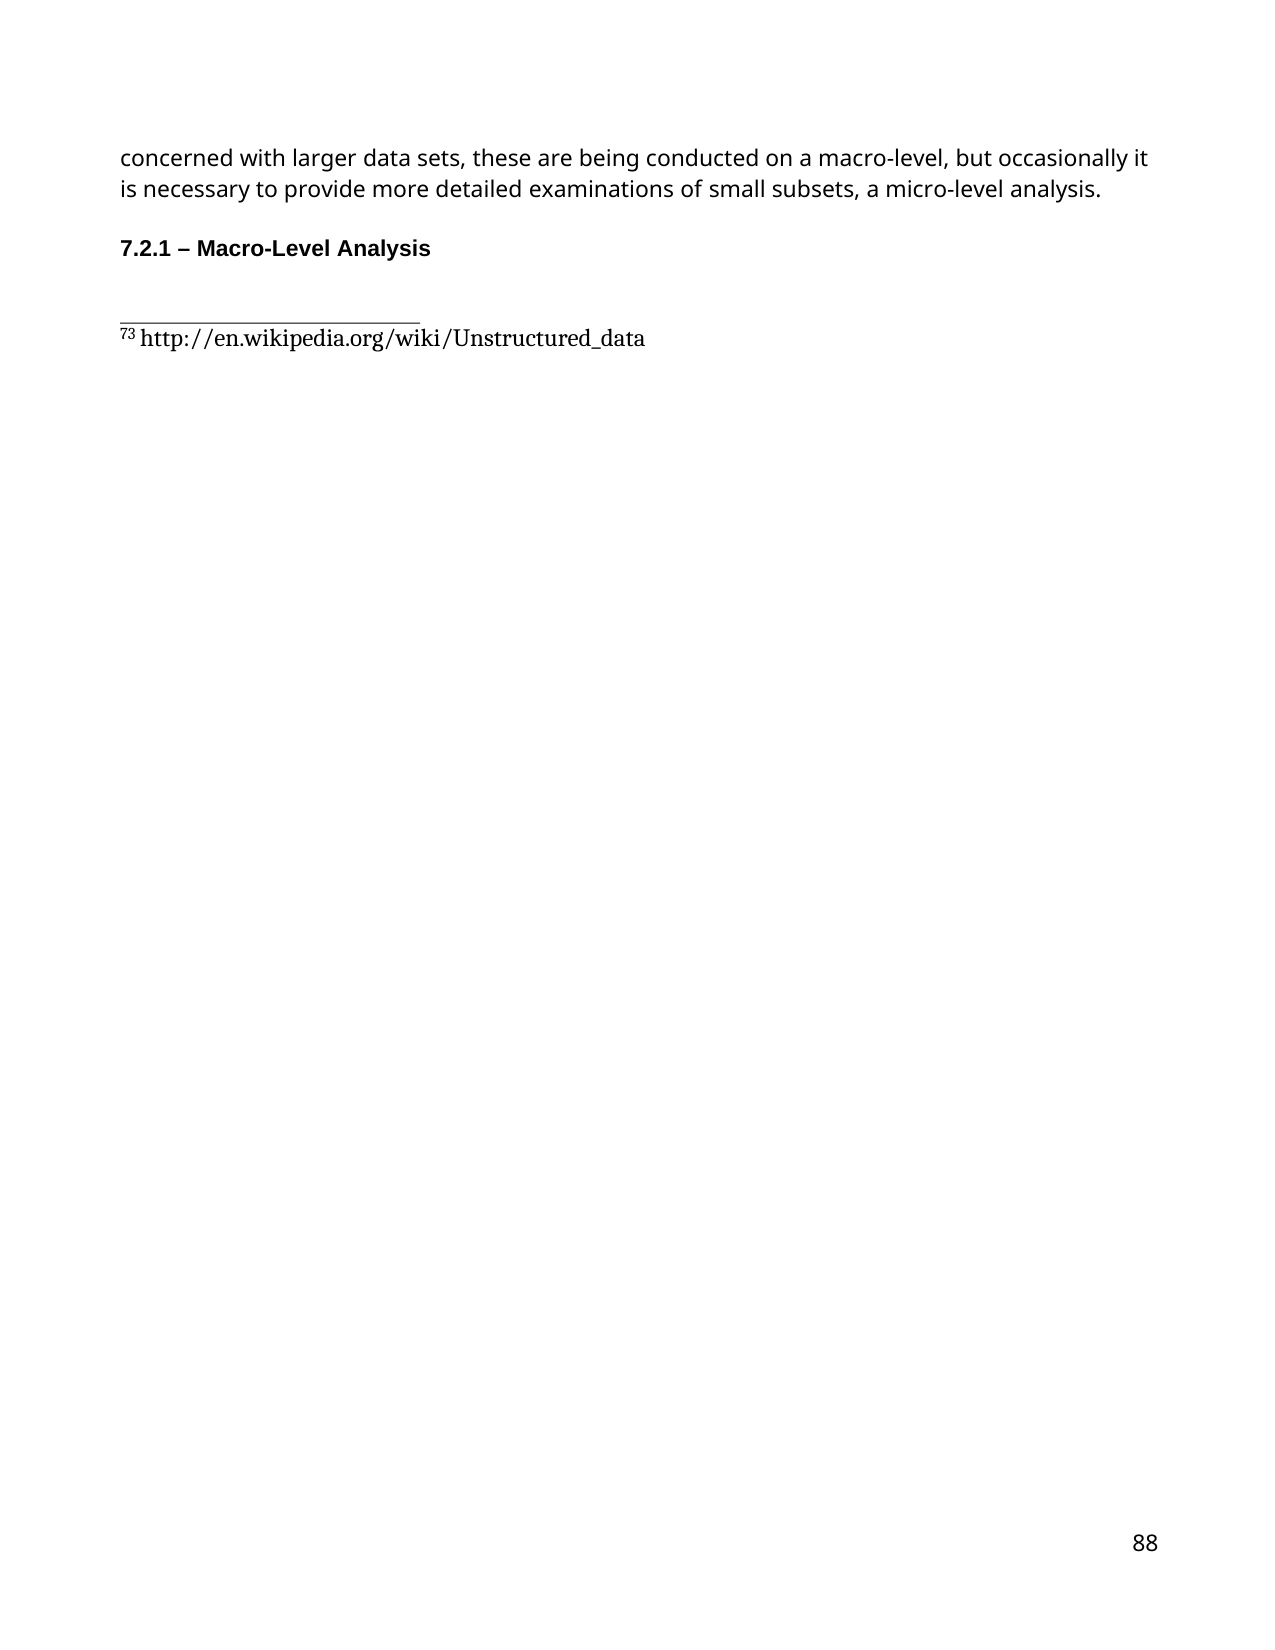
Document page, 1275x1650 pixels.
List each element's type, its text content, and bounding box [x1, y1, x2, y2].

text 73 http://en.wikipedia.org/wiki/Unstructured_data [120, 324, 1167, 353]
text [120, 142, 1155, 204]
list – Macro-Level Analysis [120, 235, 1167, 261]
